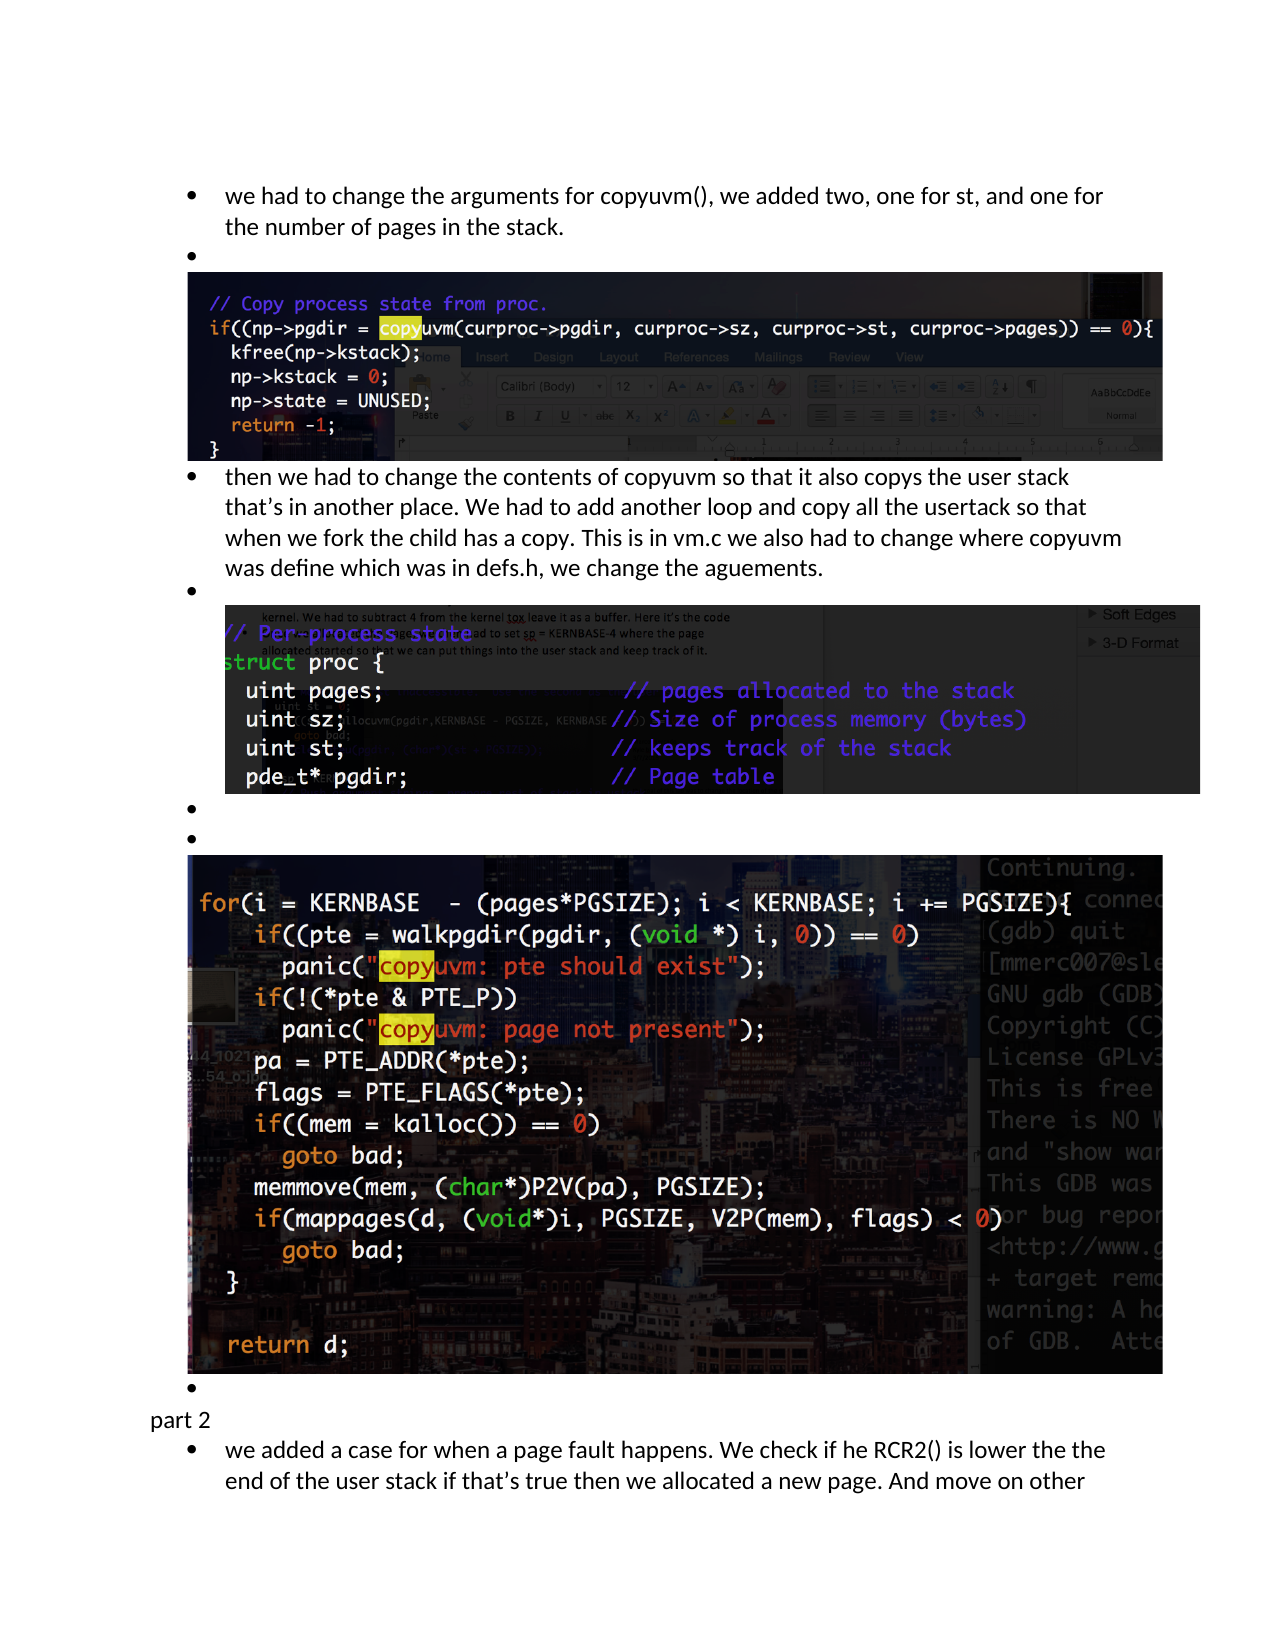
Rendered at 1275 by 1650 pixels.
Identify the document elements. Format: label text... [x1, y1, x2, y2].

picture [187, 855, 1163, 1374]
list then we had to change the contents of copyuvm so that it also copys the user stack that’s in another place. We had to add another loop and copy all the usertack so that when we fork the child has a copy. This is in vm.c we also had to change where copyuvm was define which was in defs.h, we change the aguements. [187, 461, 1125, 583]
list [187, 1434, 1125, 1496]
list we had to change the arguments for copyuvm(), we added two, one for st, and one for the number of pages in the stack. [187, 181, 1125, 242]
picture [187, 272, 1163, 461]
picture [225, 605, 1200, 794]
text part 2 [150, 1404, 1125, 1434]
